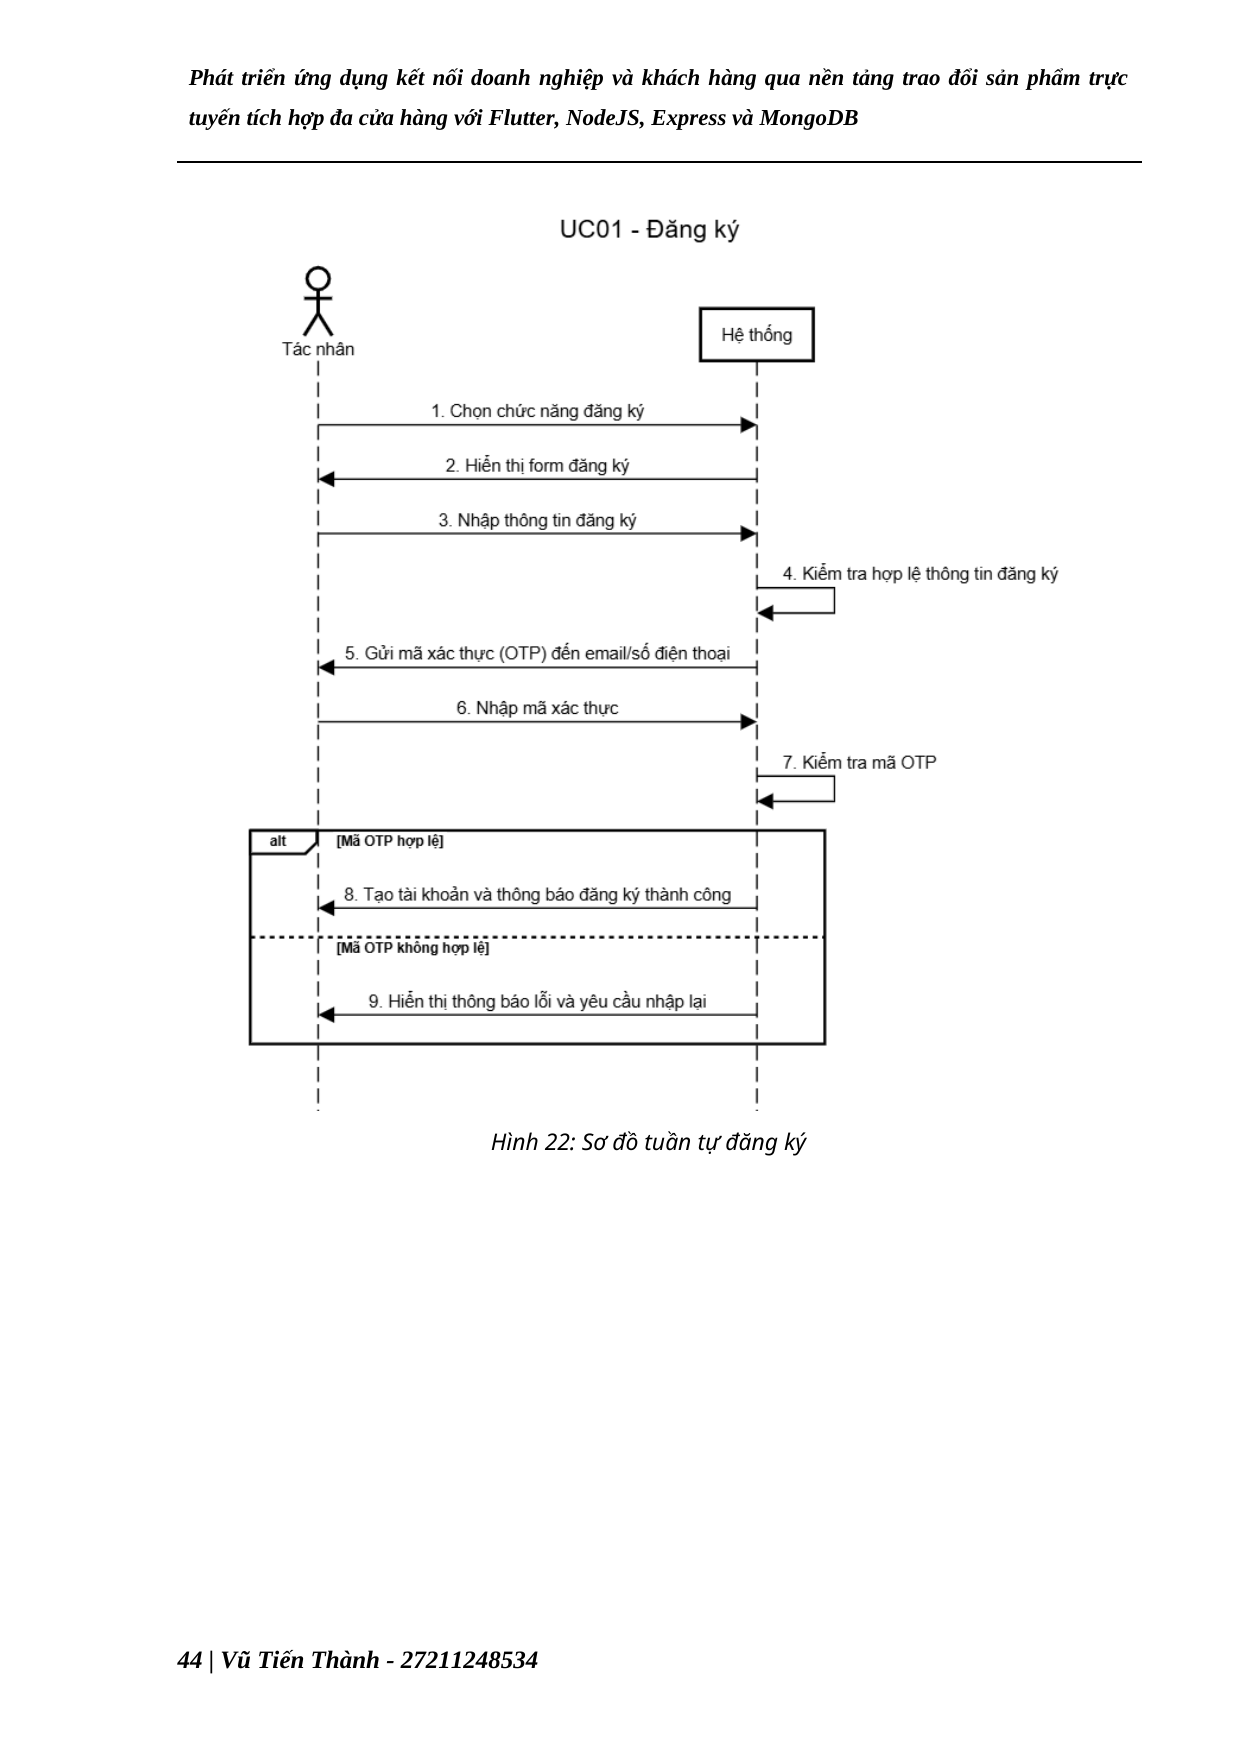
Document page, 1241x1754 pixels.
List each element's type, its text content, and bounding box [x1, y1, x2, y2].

picture [231, 208, 1068, 1111]
subtitle Hình 22: Sơ đồ tuần tự đăng ký [177, 1126, 1122, 1157]
